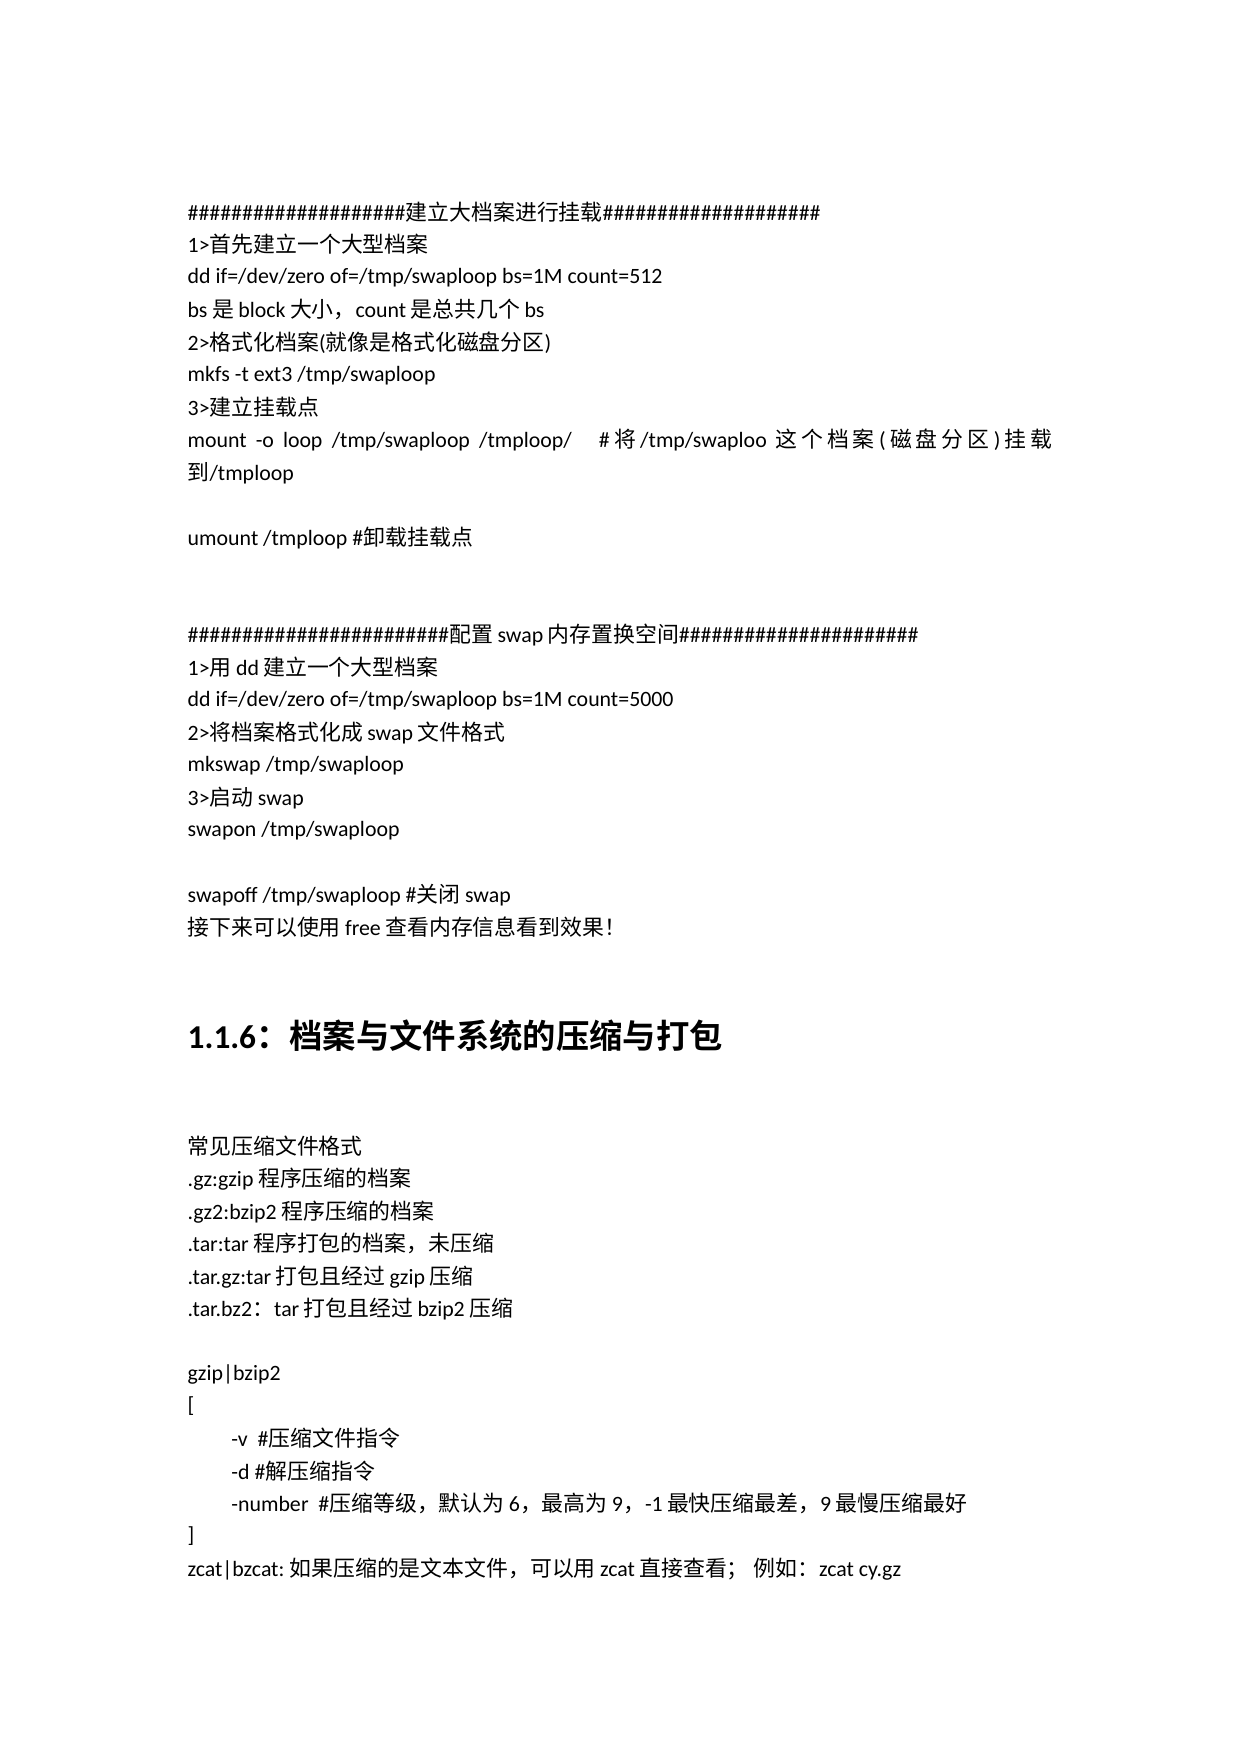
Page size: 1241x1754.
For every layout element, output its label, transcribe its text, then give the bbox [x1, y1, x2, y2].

text zcat|bzcat: 如果压缩的是文本文件，可以用zcat直接查看； 例如：zcat cy.gz [187, 1551, 1053, 1583]
text swapoff /tmp/swaploop #关闭swap [187, 877, 1053, 909]
text -v #压缩文件指令 [187, 1421, 1053, 1453]
text 2>格式化档案(就像是格式化磁盘分区) [187, 324, 1053, 357]
text 1>首先建立一个大型档案 [187, 227, 1053, 259]
subtitle 1.1.6：档案与文件系统的压缩与打包 [187, 1002, 1053, 1067]
text 3>启动swap [187, 779, 1053, 812]
text .tar.gz:tar打包且经过gzip压缩 [187, 1258, 1053, 1291]
text mkswap /tmp/swaploop [187, 747, 1053, 779]
text umount /tmploop #卸载挂载点 [187, 519, 1053, 552]
text .tar:tar程序打包的档案，未压缩 [187, 1226, 1053, 1258]
text .gz2:bzip2程序压缩的档案 [187, 1193, 1053, 1226]
text .gz:gzip程序压缩的档案 [187, 1161, 1053, 1193]
text .tar.bz2：tar打包且经过bzip2压缩 [187, 1291, 1053, 1323]
text -d #解压缩指令 [187, 1453, 1053, 1486]
text 2>将档案格式化成swap文件格式 [187, 714, 1053, 747]
text 接下来可以使用free查看内存信息看到效果！ [187, 909, 1053, 942]
text ####################建立大档案进行挂载#################### [187, 194, 1053, 227]
text 3>建立挂载点 [187, 389, 1053, 422]
text ] [187, 1518, 1053, 1551]
text swapon /tmp/swaploop [187, 812, 1053, 844]
text dd if=/dev/zero of=/tmp/swaploop bs=1M count=512 [187, 259, 1053, 292]
text gzip|bzip2 [187, 1356, 1053, 1388]
text mount -o loop /tmp/swaploop /tmploop/ #将/tmp/swaploo这个档案(磁盘分区)挂载到/tmploop [187, 422, 1053, 487]
text 常见压缩文件格式 [187, 1128, 1053, 1161]
text 1>用dd建立一个大型档案 [187, 649, 1053, 682]
text mkfs -t ext3 /tmp/swaploop [187, 357, 1053, 389]
text bs是block大小，count是总共几个bs [187, 292, 1053, 324]
text dd if=/dev/zero of=/tmp/swaploop bs=1M count=5000 [187, 682, 1053, 714]
text [ [187, 1388, 1053, 1421]
text -number #压缩等级，默认为6，最高为9，-1最快压缩最差，9最慢压缩最好 [187, 1486, 1053, 1518]
text ########################配置swap内存置换空间###################### [187, 617, 1053, 649]
